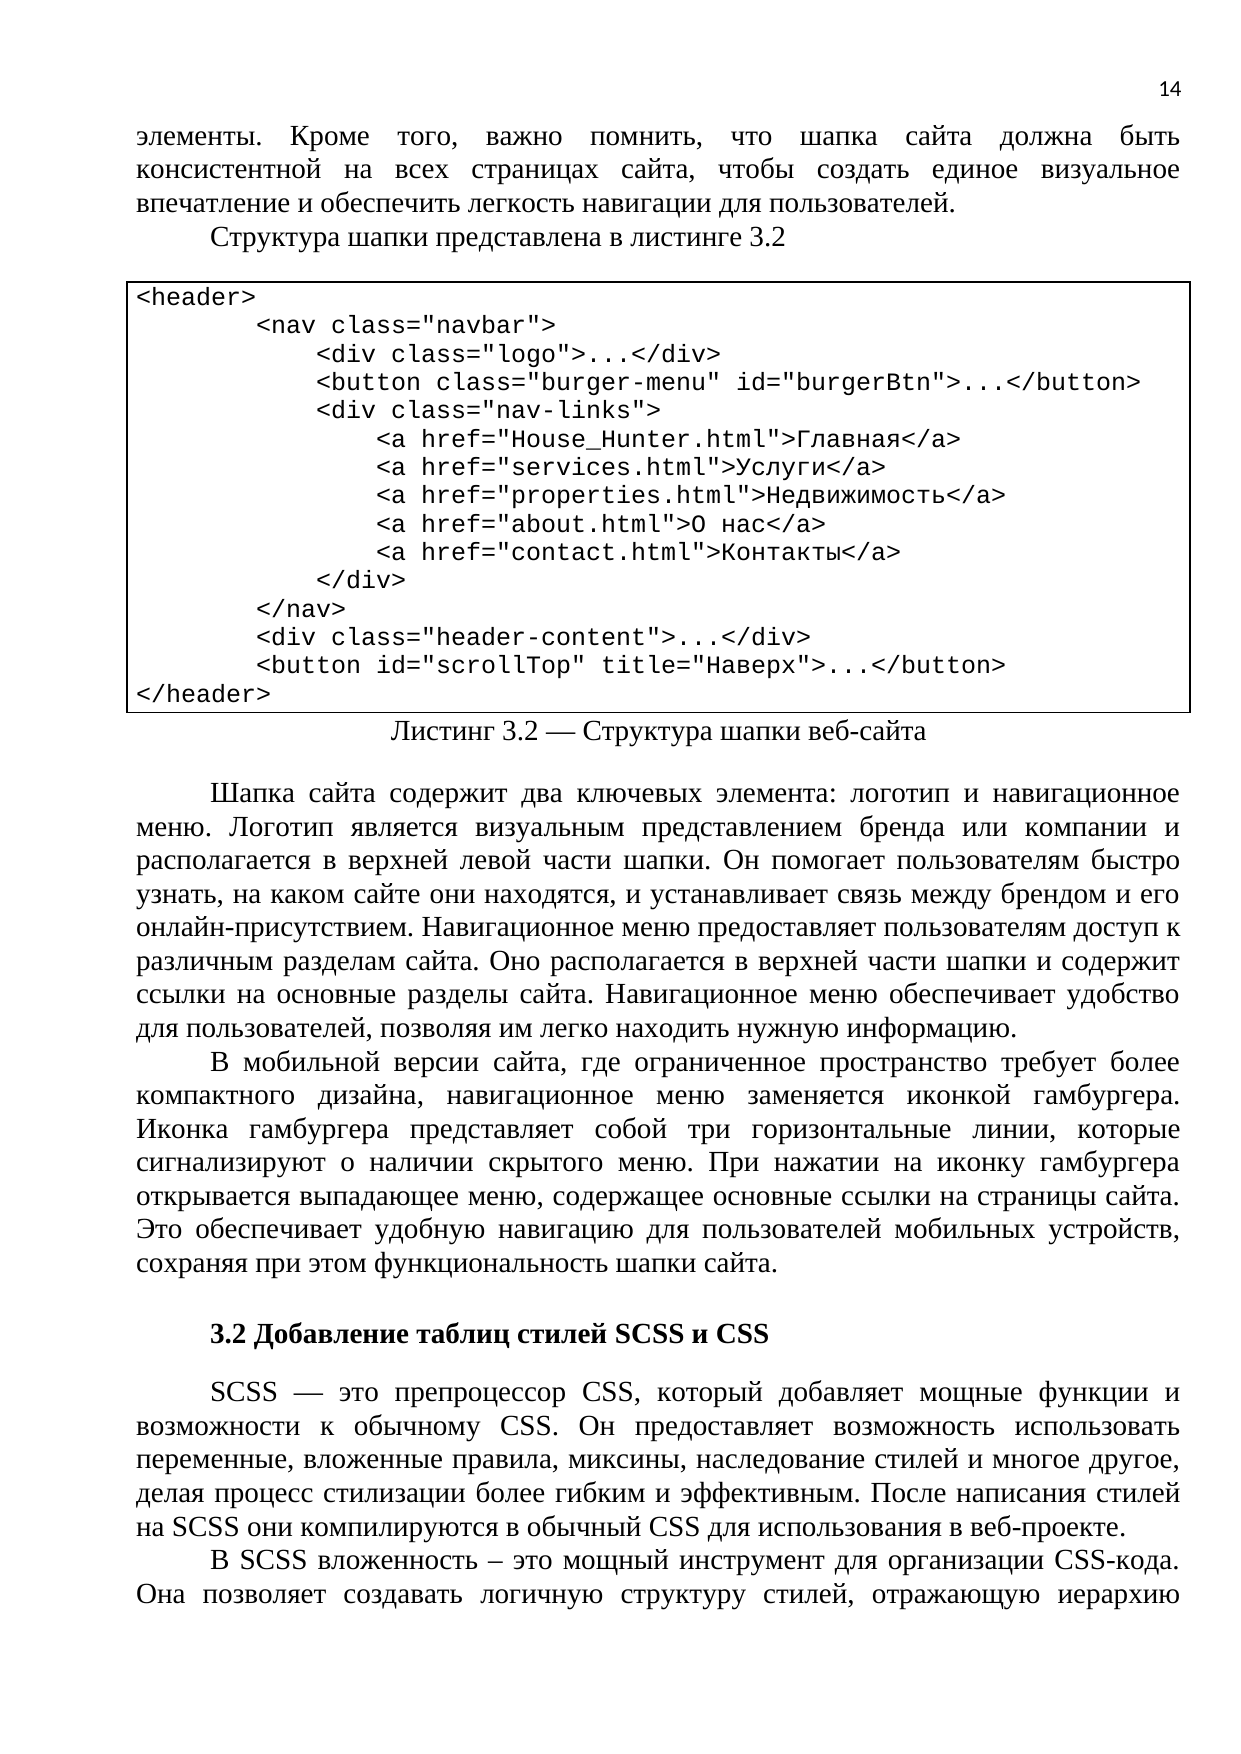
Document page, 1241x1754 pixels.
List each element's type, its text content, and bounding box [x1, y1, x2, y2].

text <a href="about.html">О нас</a> [136, 511, 1181, 539]
text </header> [128, 678, 1189, 712]
text Листинг 3.2 — Структура шапки веб-сайта [136, 713, 1181, 746]
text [136, 118, 1181, 219]
text <a href="House_Hunter.html">Главная</a> [136, 426, 1181, 454]
text <a href="services.html">Услуги</a> [136, 454, 1181, 483]
text Шапка сайта содержит два ключевых элемента: логотип и навигационное меню. Логотип является визуальным представлением бренда или компании и располагается в верхней левой части шапки. Он помогает пользователям быстро узнать, на каком сайте они находятся, и устанавливает связь между брендом и его онлайн-присутствием. Навигационное меню предоставляет пользователям доступ к различным разделам сайта. Оно располагается в верхней части шапки и содержит ссылки на основные разделы сайта. Навигационное меню обеспечивает удобство для пользователей, позволяя им легко находить нужную информацию. [136, 775, 1181, 1044]
text </nav> [136, 596, 1181, 624]
text <button id="scrollTop" title="Наверх">...</button> [136, 653, 1181, 678]
text <nav class="navbar"> [136, 313, 1181, 341]
text <div class="header-content">...</div> [136, 624, 1181, 653]
text <a href="properties.html">Недвижимость</a> [136, 483, 1181, 511]
text </div> [136, 568, 1181, 596]
text <button class="burger-menu" id="burgerBtn">...</button> [136, 369, 1181, 398]
text SCSS — это препроцессор CSS, который добавляет мощные функции и возможности к обычному CSS. Он предоставляет возможность использовать переменные, вложенные правила, миксины, наследование стилей и многое другое, делая процесс стилизации более гибким и эффективным. После написания стилей на SCSS они компилируются в обычный CSS для использования в веб-проекте. [136, 1374, 1181, 1542]
text <a href="contact.html">Контакты</a> [136, 539, 1181, 568]
text Структура шапки представлена в листинге 3.2 [136, 219, 1181, 252]
text 3.2 Добавление таблиц стилей SCSS и CSS [136, 1316, 1181, 1349]
text В мобильной версии сайта, где ограниченное пространство требует более компактного дизайна, навигационное меню заменяется иконкой гамбургера. Иконка гамбургера представляет собой три горизонтальные линии, которые сигнализируют о наличии скрытого меню. При нажатии на иконку гамбургера открывается выпадающее меню, содержащее основные ссылки на страницы сайта. Это обеспечивает удобную навигацию для пользователей мобильных устройств, сохраняя при этом функциональность шапки сайта. [136, 1044, 1181, 1278]
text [136, 1542, 1181, 1609]
text <div class="nav-links"> [136, 398, 1181, 426]
text <header> [128, 283, 1189, 313]
text <div class="logo">...</div> [136, 341, 1181, 369]
